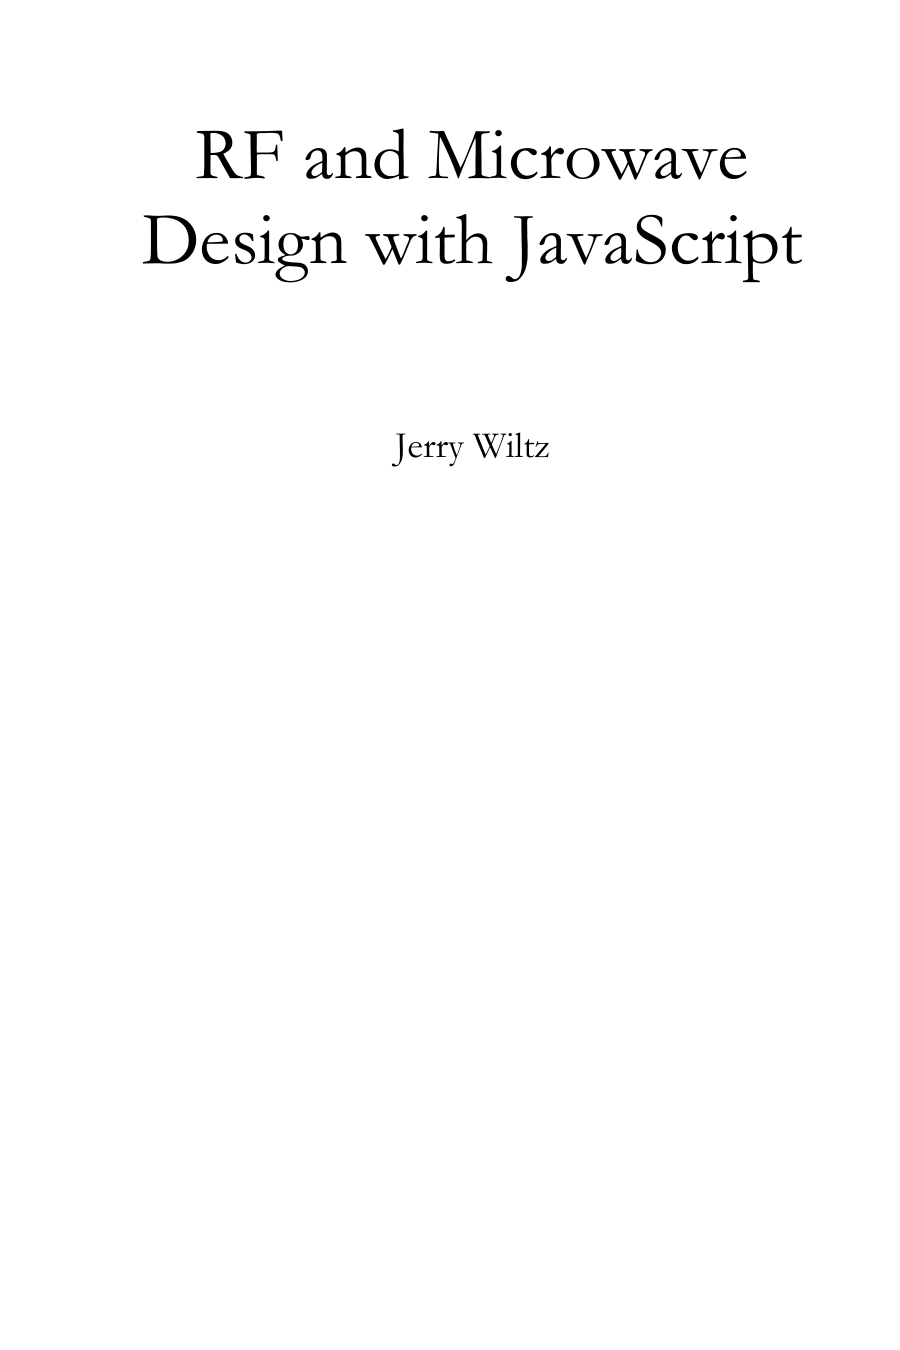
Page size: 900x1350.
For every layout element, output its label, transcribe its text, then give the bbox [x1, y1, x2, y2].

text RF and Microwave Design with JavaScript [135, 114, 810, 283]
text Jerry Wiltz [135, 425, 810, 468]
